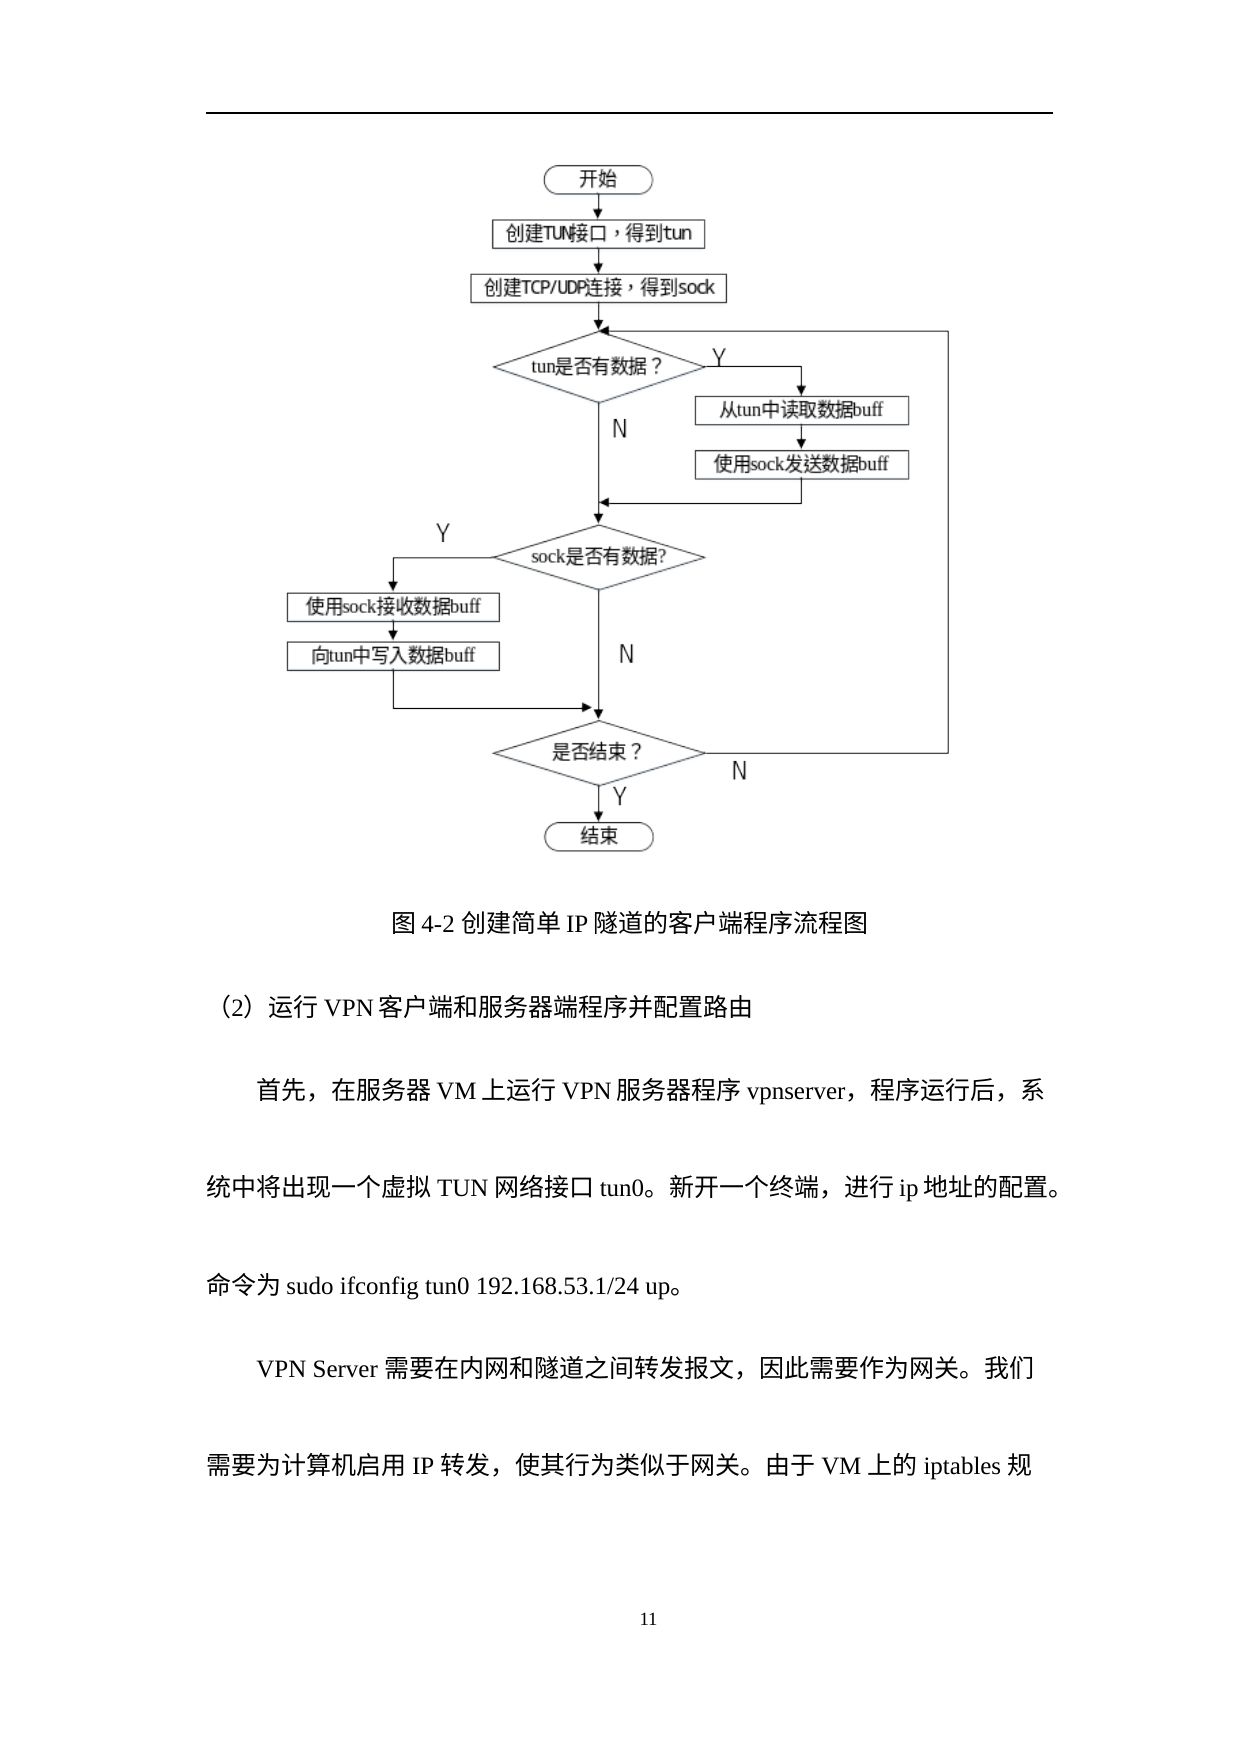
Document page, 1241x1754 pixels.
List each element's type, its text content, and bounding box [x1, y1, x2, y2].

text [206, 1334, 1053, 1496]
text 首先，在服务器VM上运行VPN服务器程序vpnserver，程序运行后，系统中将出现一个虚拟 TUN 网络接口tun0。新开一个终端，进行ip地址的配置。命令为sudo ifconfig tun0 192.168.53.1/24 up。 [206, 1056, 1053, 1316]
text 图4-2 创建简单IP隧道的客户端程序流程图 [206, 889, 1053, 954]
text （2）运行VPN客户端和服务器端程序并配置路由 [206, 973, 1053, 1038]
